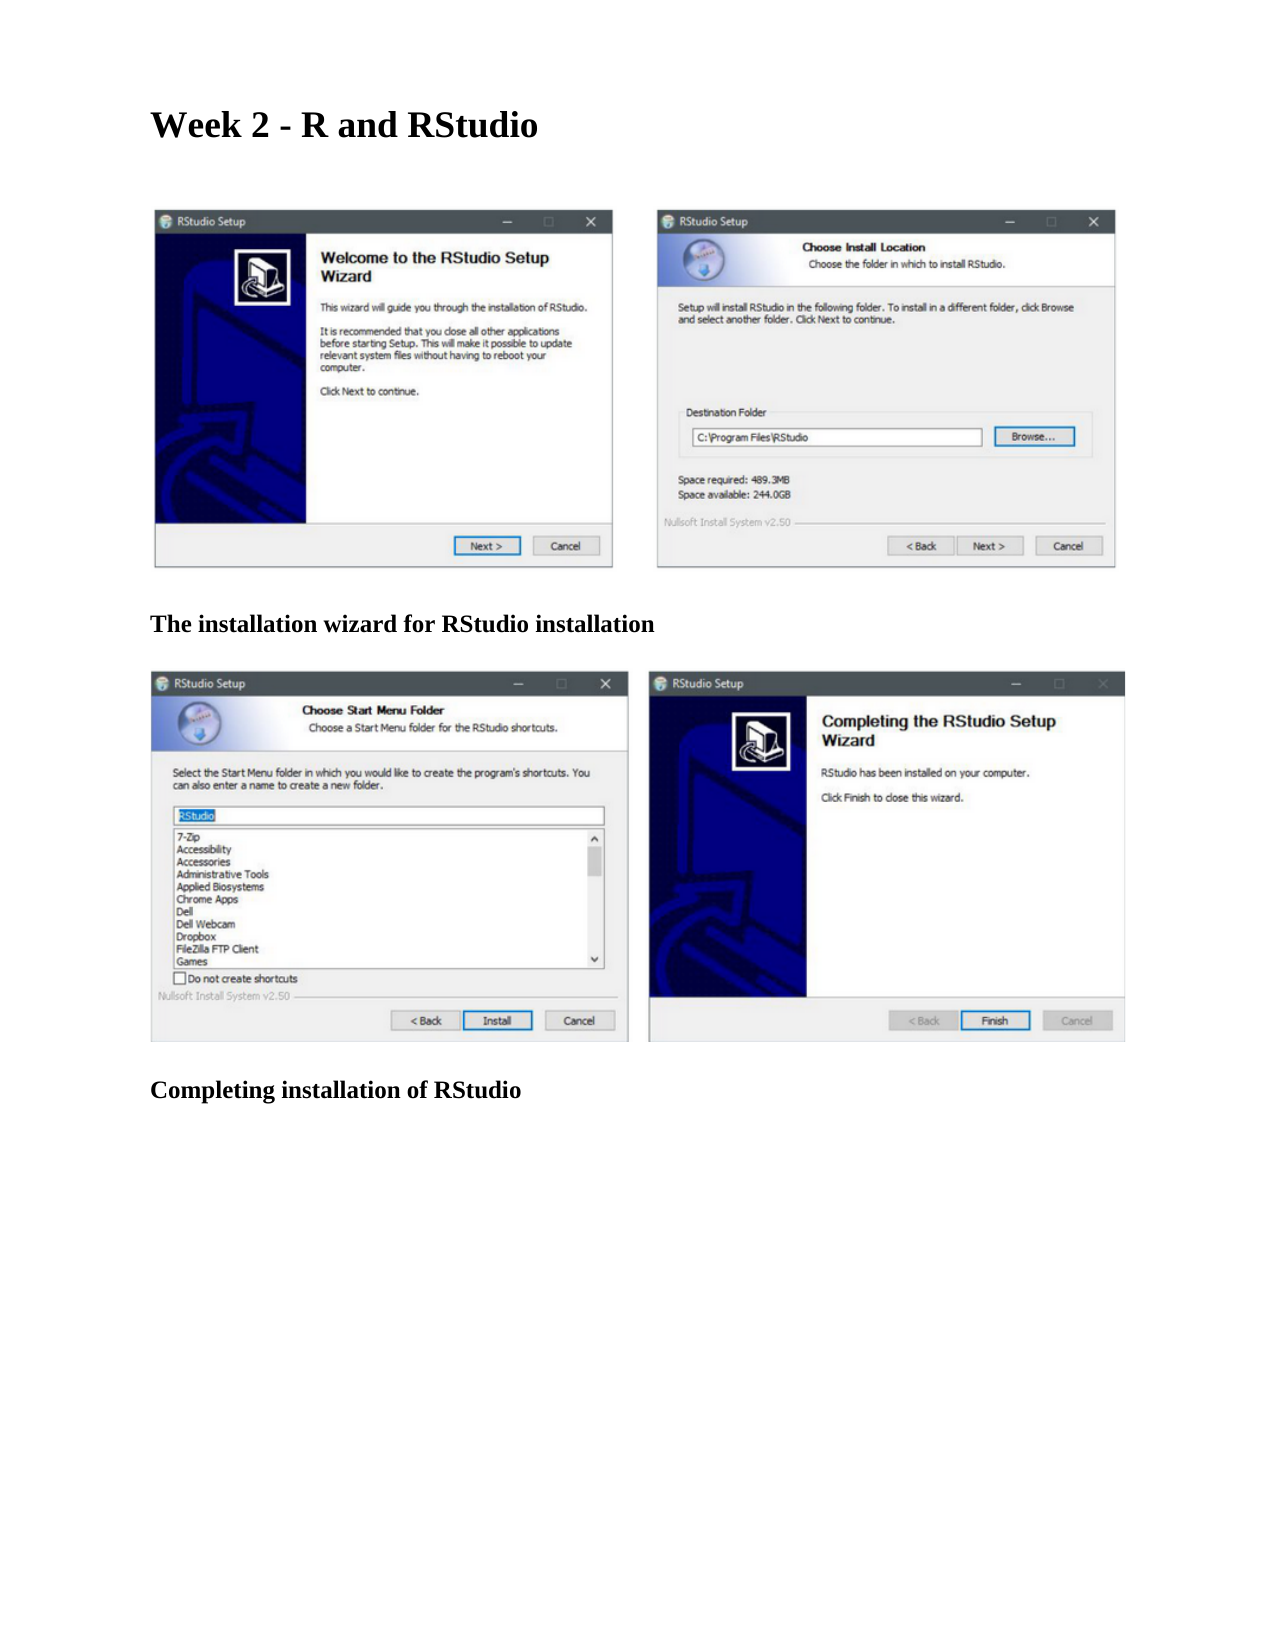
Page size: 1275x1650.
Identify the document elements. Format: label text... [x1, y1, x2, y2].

picture [150, 667, 1125, 1042]
text The installation wizard for RStudio installation [150, 609, 1125, 638]
text Completing installation of RStudio [150, 1075, 1125, 1104]
picture [150, 203, 1125, 577]
